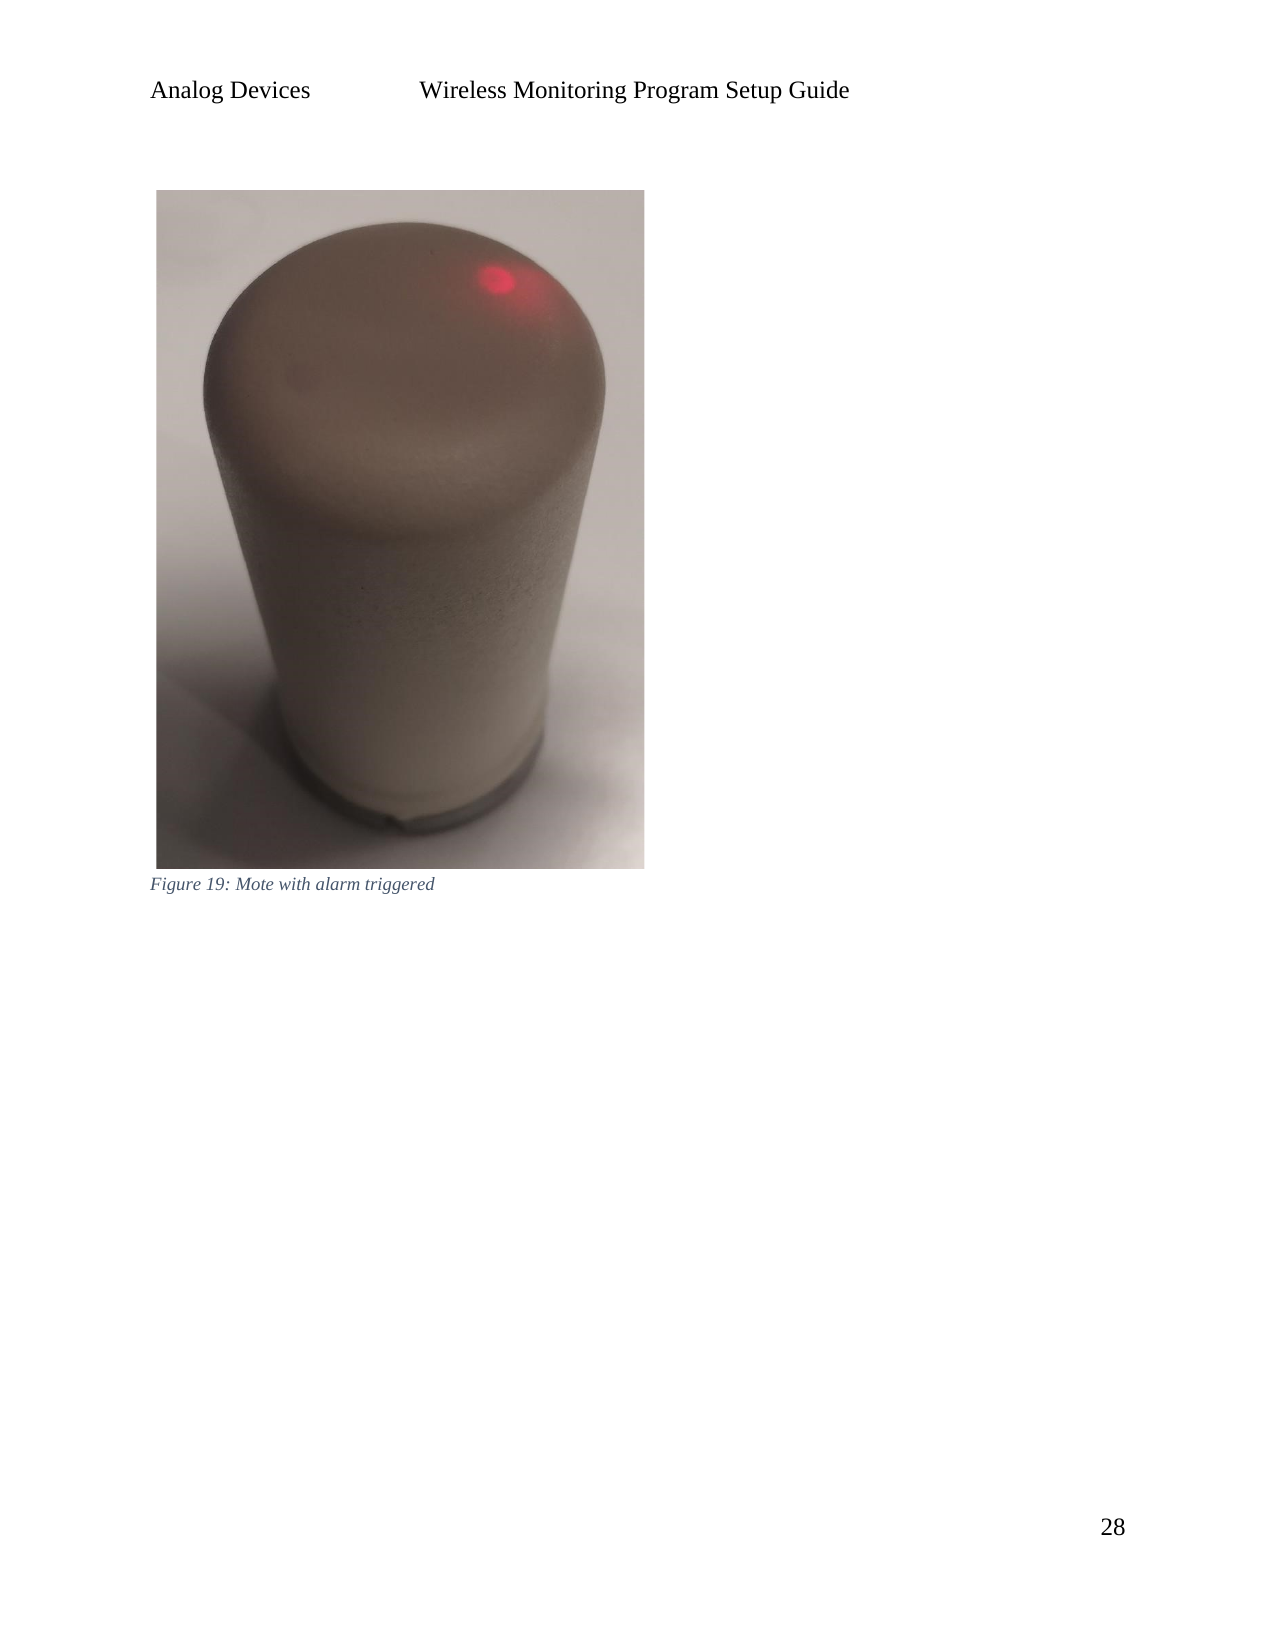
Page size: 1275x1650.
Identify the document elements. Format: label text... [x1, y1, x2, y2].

picture [156, 190, 645, 869]
text Figure 19: Mote with alarm triggered [150, 872, 1206, 894]
